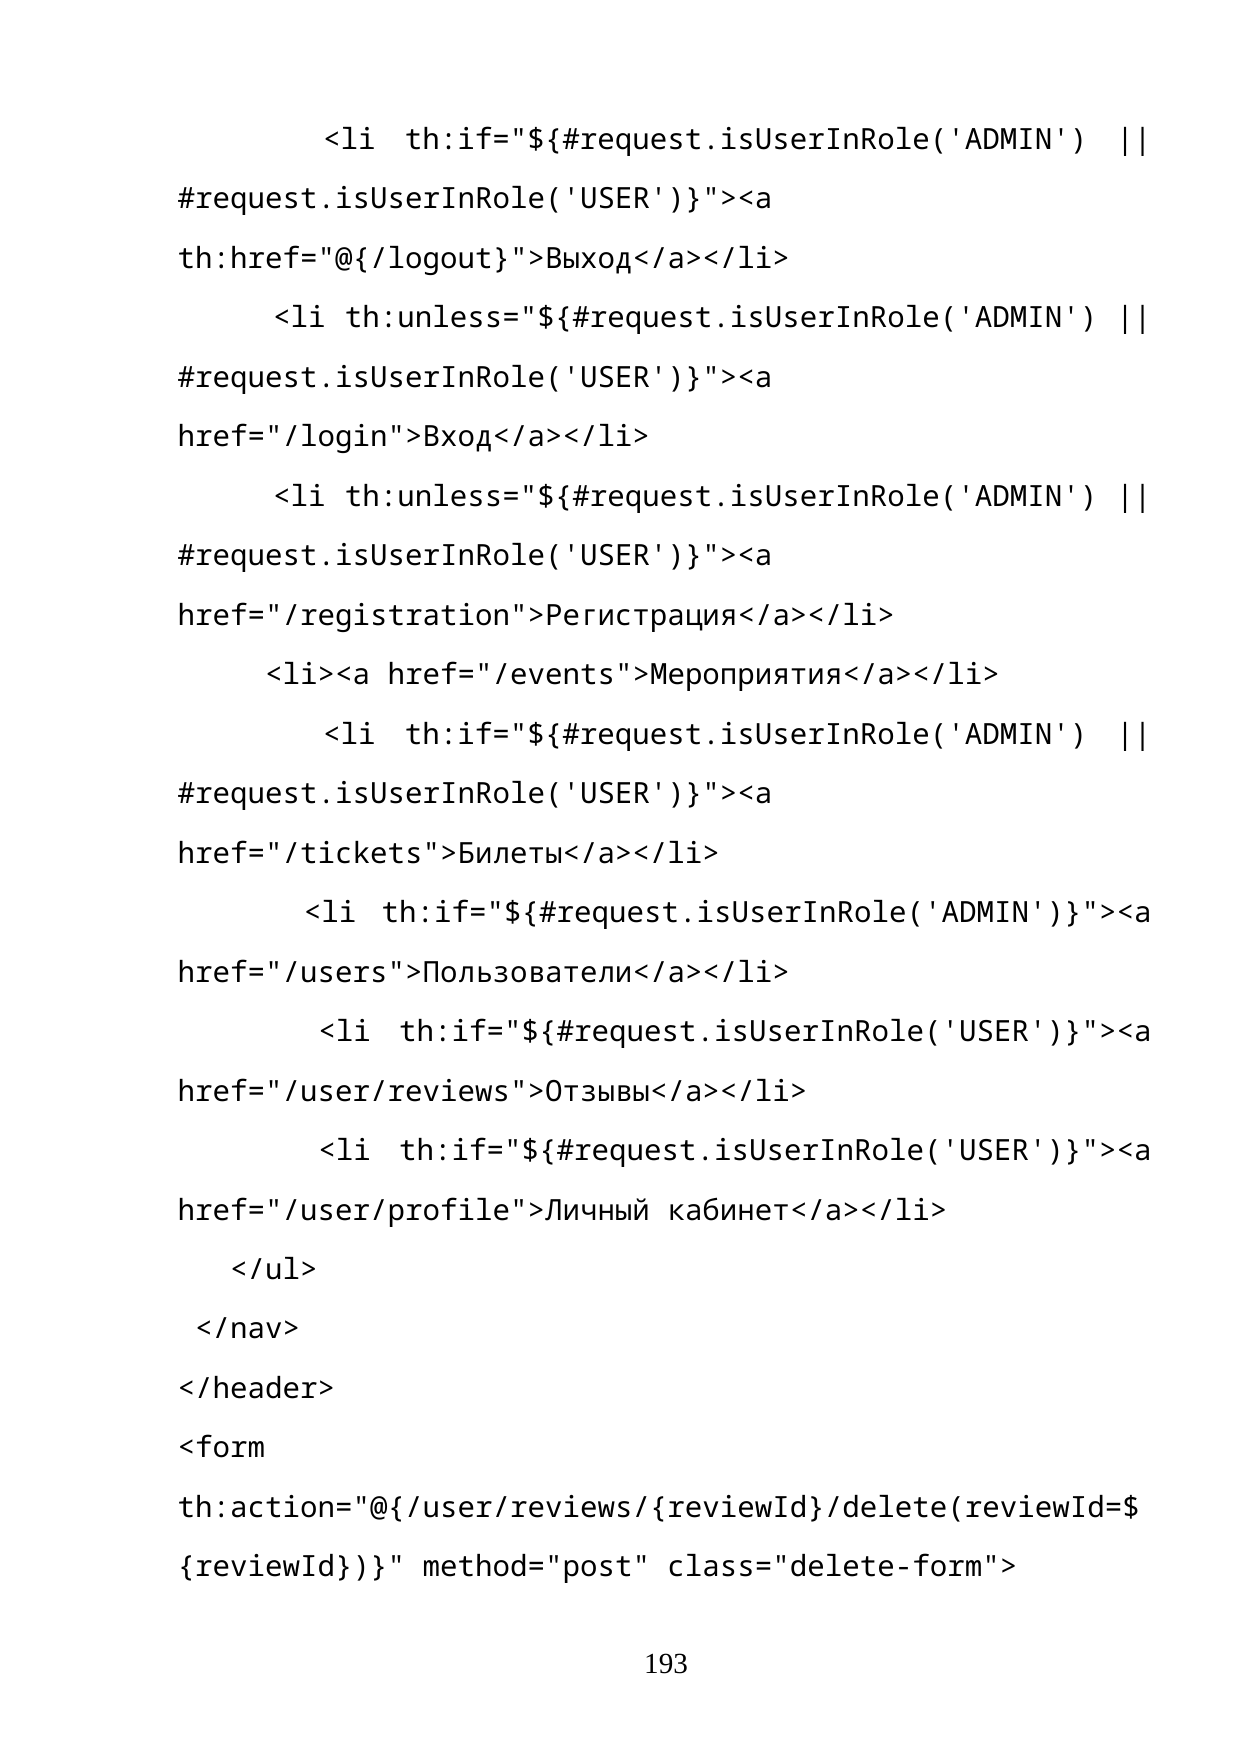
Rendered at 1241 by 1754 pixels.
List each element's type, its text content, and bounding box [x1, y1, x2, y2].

text <li th:if="${#request.isUserInRole('ADMIN')}"><a href="/users">Пользователи</a></li> [177, 891, 1152, 991]
text <li th:if="${#request.isUserInRole('USER')}"><a href="/user/reviews">Отзывы</a></li> [177, 1010, 1152, 1109]
text <li th:if="${#request.isUserInRole('ADMIN') || #request.isUserInRole('USER')}"><a href="/tickets">Билеты</a></li> [177, 713, 1152, 872]
text <li><a href="/events">Мероприятия</a></li> [177, 653, 1152, 693]
text </nav> [177, 1308, 1152, 1347]
text </ul> [177, 1248, 1152, 1288]
text <li th:if="${#request.isUserInRole('ADMIN') || #request.isUserInRole('USER')}"><a th:href="@{/logout}">Выход</a></li> [177, 118, 1152, 277]
text <form th:action="@{/user/reviews/{reviewId}/delete(reviewId=${reviewId})}" method="post" class="delete-form"> [177, 1427, 1152, 1585]
text </header> [177, 1367, 1152, 1407]
text <li th:if="${#request.isUserInRole('USER')}"><a href="/user/profile">Личный кабинет</a></li> [177, 1129, 1152, 1228]
text <li th:unless="${#request.isUserInRole('ADMIN') || #request.isUserInRole('USER')}"><a href="/login">Вход</a></li> [177, 297, 1152, 455]
text <li th:unless="${#request.isUserInRole('ADMIN') || #request.isUserInRole('USER')}"><a href="/registration">Регистрация</a></li> [177, 475, 1152, 634]
